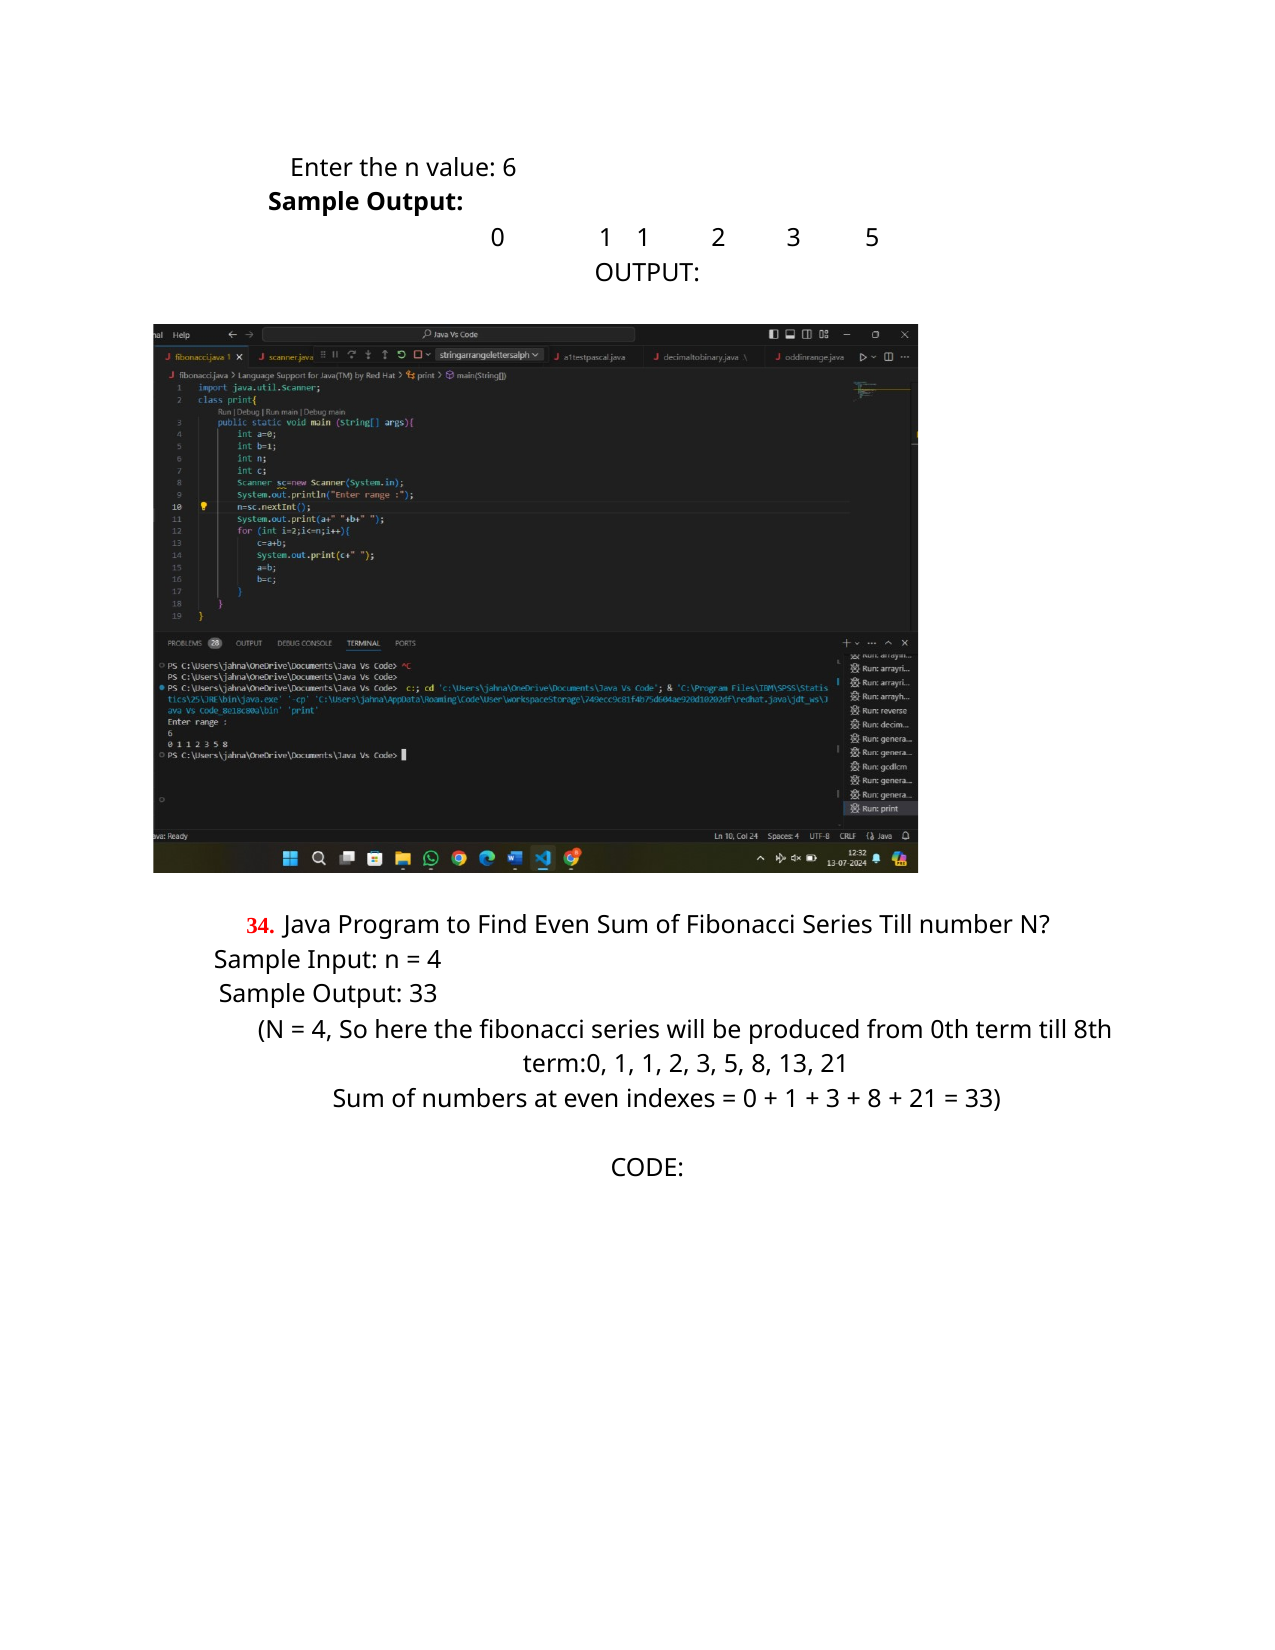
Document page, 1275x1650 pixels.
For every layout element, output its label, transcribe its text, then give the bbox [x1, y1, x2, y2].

text OUTPUT: [148, 255, 1146, 289]
text 0 1 1 2 3 5 [150, 219, 1219, 253]
text Sum of numbers at even indexes = 0 + 1 + 3 + 8 + 21 = 33) [187, 1081, 1146, 1115]
text Sample Input: n = 4 Sample Output: 33 [187, 942, 468, 1010]
text (N = 4, So here the fibonacci series will be produced from 0th term till 8th term:0, 1, 1, 2, 3, 5, 8, 13, 21 [225, 1011, 1146, 1079]
picture [153, 324, 919, 873]
text Enter the n value: 6 Sample Output: [187, 150, 544, 218]
text CODE: [148, 1150, 1146, 1184]
list Java Program to Find Even Sum of Fibonacci Series Till number N? [150, 907, 1146, 941]
